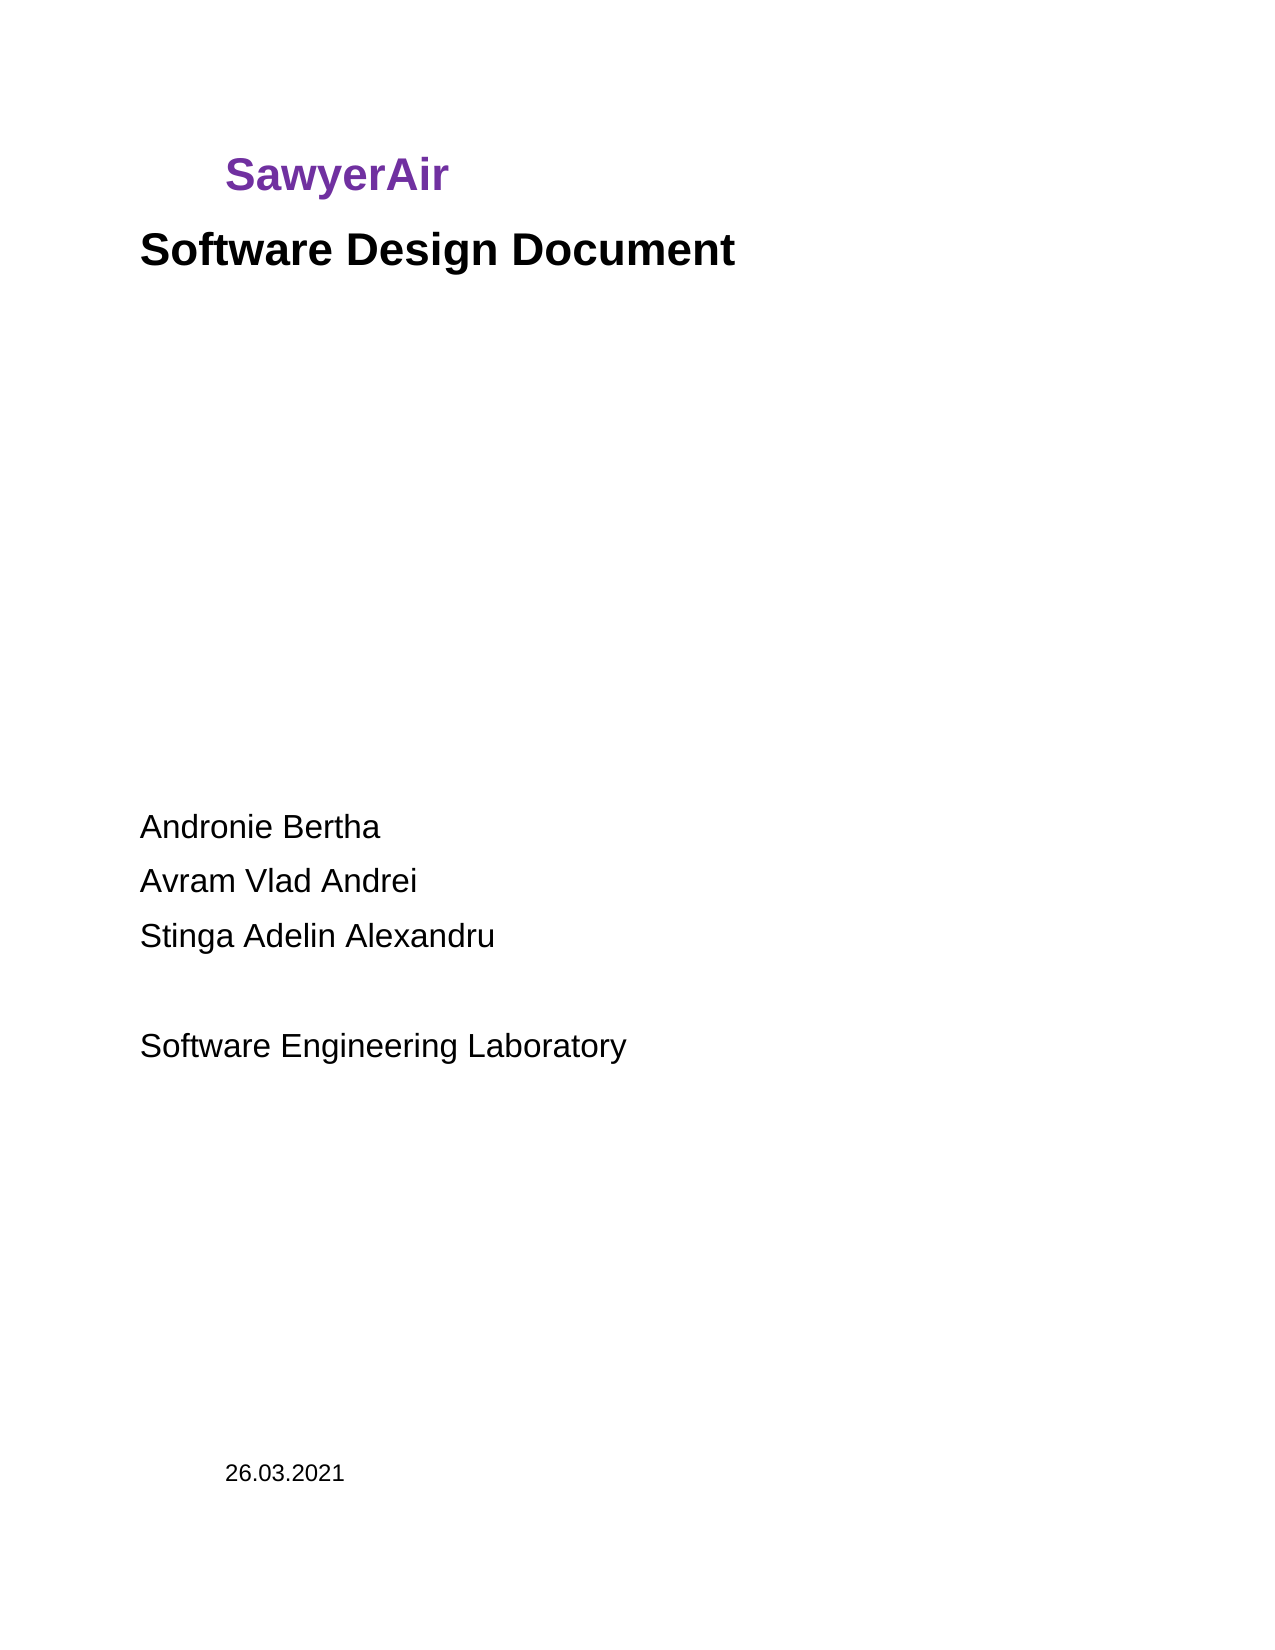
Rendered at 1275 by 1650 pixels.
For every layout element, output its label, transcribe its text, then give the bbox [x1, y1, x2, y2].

text 26.03.2021 [225, 1459, 1137, 1487]
text SawyerAir [225, 157, 1137, 199]
text Software Engineering Laboratory [139, 1026, 1137, 1064]
text Andronie Bertha [139, 807, 1137, 845]
subtitle Software Design Document [139, 232, 1137, 273]
text Avram Vlad Andrei [139, 862, 1137, 900]
text Stinga Adelin Alexandru [139, 916, 1137, 955]
